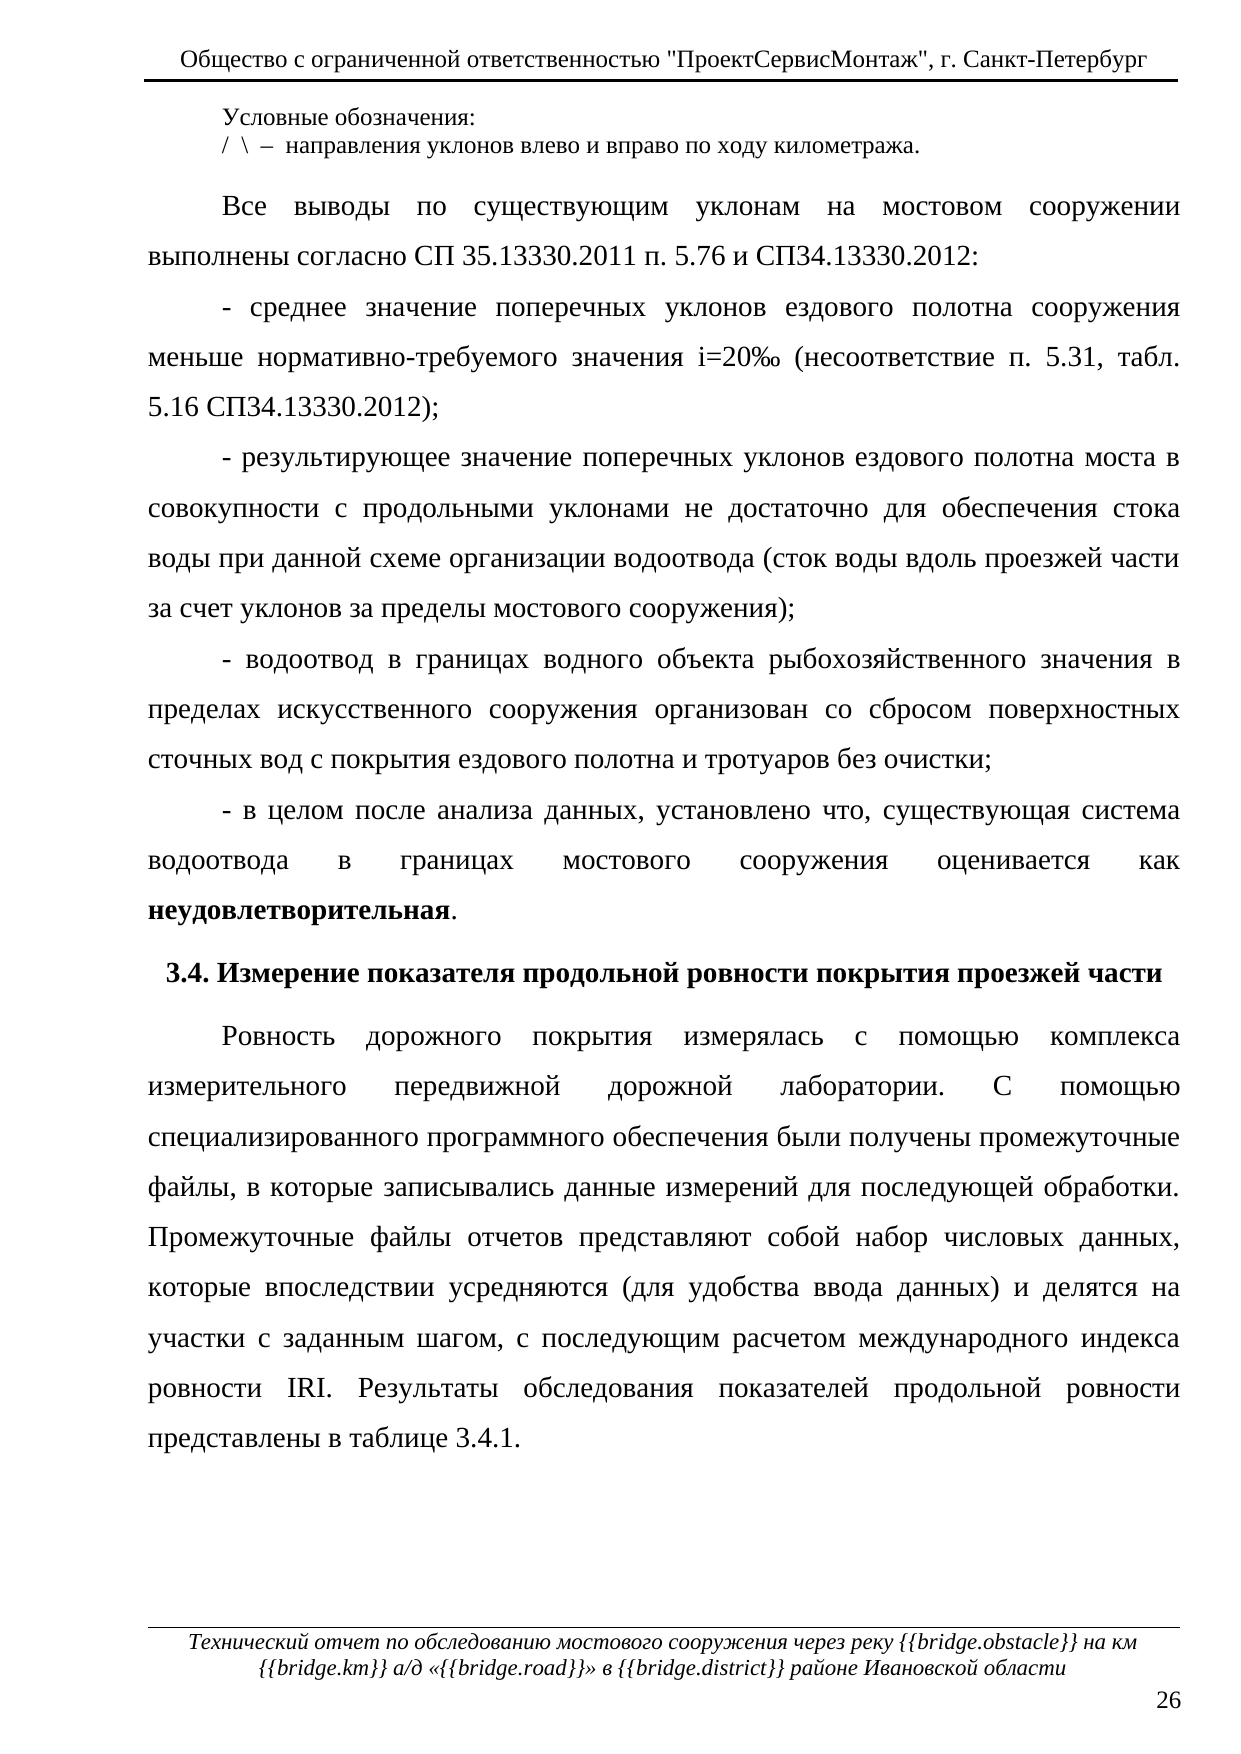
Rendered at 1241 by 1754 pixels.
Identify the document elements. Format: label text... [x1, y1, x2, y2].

text Все выводы по существующим уклонам на мостовом сооружении выполнены согласно СП 35.13330.2011 п. 5.76 и СП34.13330.2012: [148, 188, 1181, 272]
text Условные обозначения: [148, 102, 1181, 131]
text - водоотвод в границах водного объекта рыбохозяйственного значения в пределах искусственного сооружения организован со сбросом поверхностных сточных вод с покрытия ездового полотна и тротуаров без очистки; [148, 641, 1181, 775]
text / \ – направления уклонов влево и вправо по ходу километража. [148, 131, 1181, 159]
list 3.4. Измерение показателя продольной ровности покрытия проезжей части [148, 955, 1181, 989]
text - в целом после анализа данных, установлено что, существующая система водоотвода в границах мостового сооружения оценивается как неудовлетворительная. [148, 792, 1181, 926]
text Ровность дорожного покрытия измерялась с помощью комплекса измерительного передвижной дорожной лаборатории. С помощью специализированного программного обеспечения были получены промежуточные файлы, в которые записывались данные измерений для последующей обработки. Промежуточные файлы отчетов представляют собой набор числовых данных, которые впоследствии усредняются (для удобства ввода данных) и делятся на участки с заданным шагом, с последующим расчетом международного индекса ровности IRI. Результаты обследования показателей продольной ровности представлены в таблице 3.4.1. [148, 1018, 1181, 1454]
text - среднее значение поперечных уклонов ездового полотна сооружения меньше нормативно-требуемого значения i=20‰ (несоответствие п. 5.31, табл. 5.16 СП34.13330.2012); [148, 289, 1181, 423]
text - результирующее значение поперечных уклонов ездового полотна моста в совокупности с продольными уклонами не достаточно для обеспечения стока воды при данной схеме организации водоотвода (сток воды вдоль проезжей части за счет уклонов за пределы мостового сооружения); [148, 439, 1181, 624]
